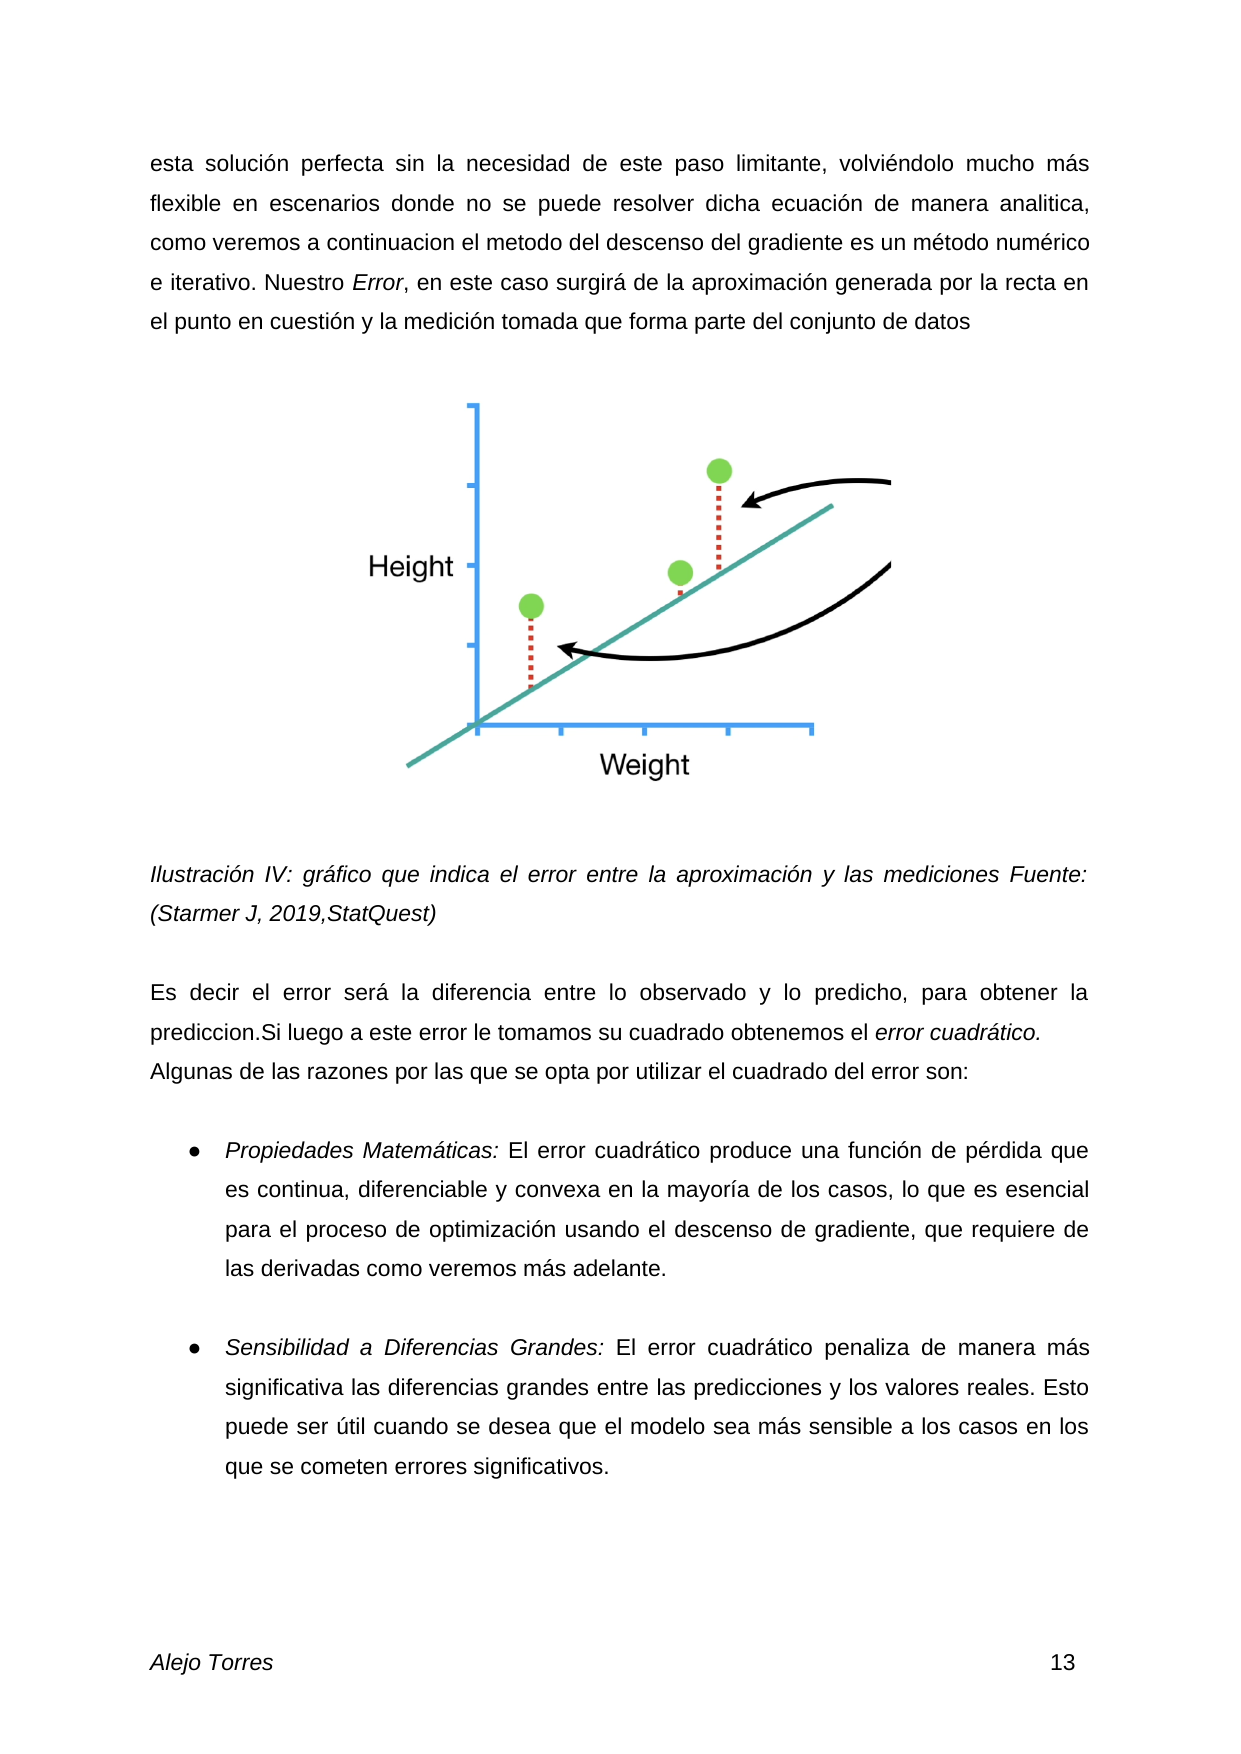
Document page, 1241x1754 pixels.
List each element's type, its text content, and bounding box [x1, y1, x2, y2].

text Algunas de las razones por las que se opta por utilizar el cuadrado del error son: [150, 1058, 1090, 1084]
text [150, 150, 1090, 334]
list Sensibilidad a Diferencias Grandes: El error cuadrático penaliza de manera más significativa las diferencias grandes entre las predicciones y los valores reales. Esto puede ser útil cuando se desea que el modelo sea más sensible a los casos en los que se cometen errores significativos. [187, 1334, 1090, 1479]
picture [348, 366, 892, 809]
text Es decir el error será la diferencia entre lo observado y lo predicho, para obtener la prediccion.Si luego a este error le tomamos su cuadrado obtenemos el error cuadrático. [150, 979, 1090, 1045]
text Ilustración IV: gráfico que indica el error entre la aproximación y las mediciones Fuente:(Starmer J, 2019,StatQuest) [150, 861, 1090, 926]
list Propiedades Matemáticas: El error cuadrático produce una función de pérdida que es continua, diferenciable y convexa en la mayoría de los casos, lo que es esencial para el proceso de optimización usando el descenso de gradiente, que requiere de las derivadas como veremos más adelante. [187, 1137, 1090, 1282]
